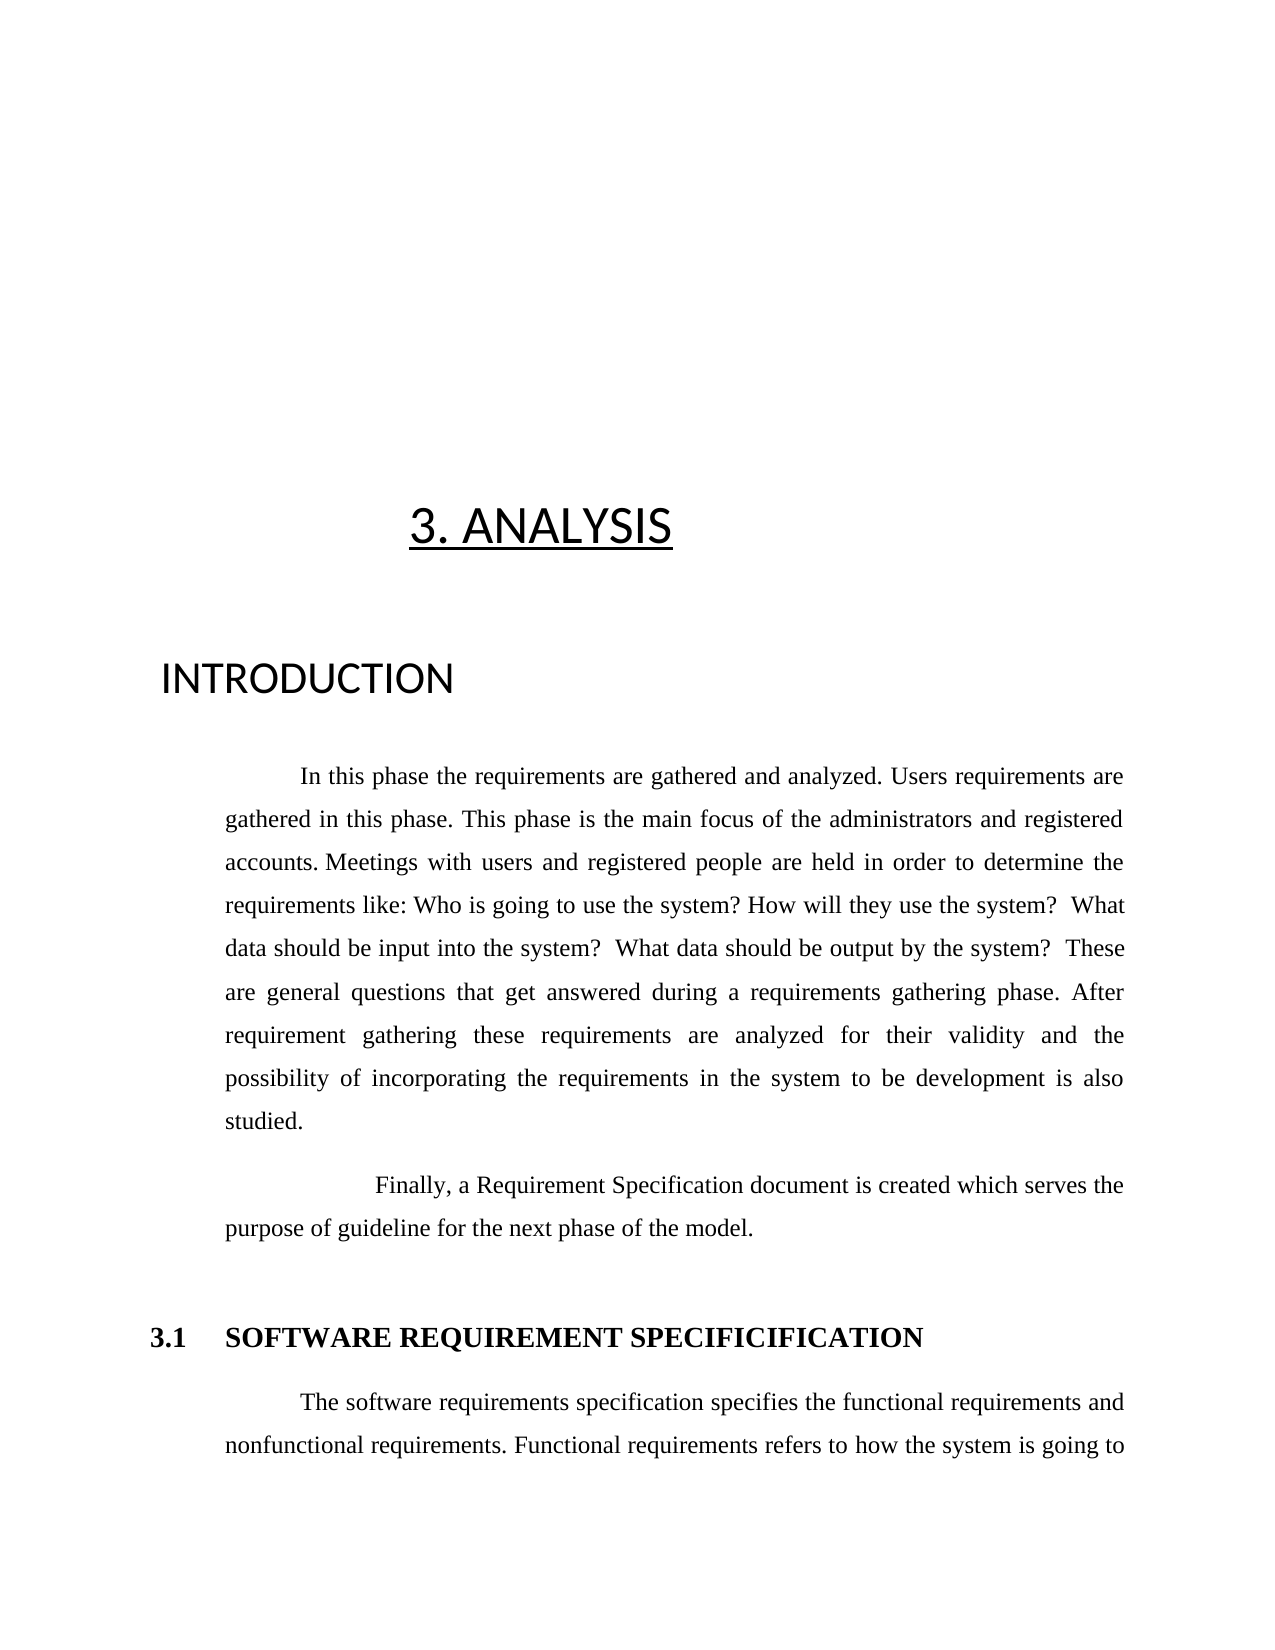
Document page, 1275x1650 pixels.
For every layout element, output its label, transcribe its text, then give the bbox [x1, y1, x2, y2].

text In this phase the requirements are gathered and analyzed. Users requirements are gathered in this phase. This phase is the main focus of the administrators and registered accounts. Meetings with users and registered people are held in order to determine the requirements like: Who is going to use the system? How will they use the system? What data should be input into the system? What data should be output by the system? These are general questions that get answered during a requirements gathering phase. After requirement gathering these requirements are analyzed for their validity and the possibility of incorporating the requirements in the system to be development is also studied. [225, 761, 1125, 1135]
text 3. ANALYSIS [150, 491, 1125, 557]
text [225, 1387, 1125, 1459]
text INTRODUCTION [150, 649, 1125, 705]
list SOFTWARE REQUIREMENT SPECIFICIFICATION [150, 1320, 1125, 1354]
text Finally, a Requirement Specification document is created which serves the purpose of guideline for the next phase of the model. [225, 1170, 1125, 1242]
